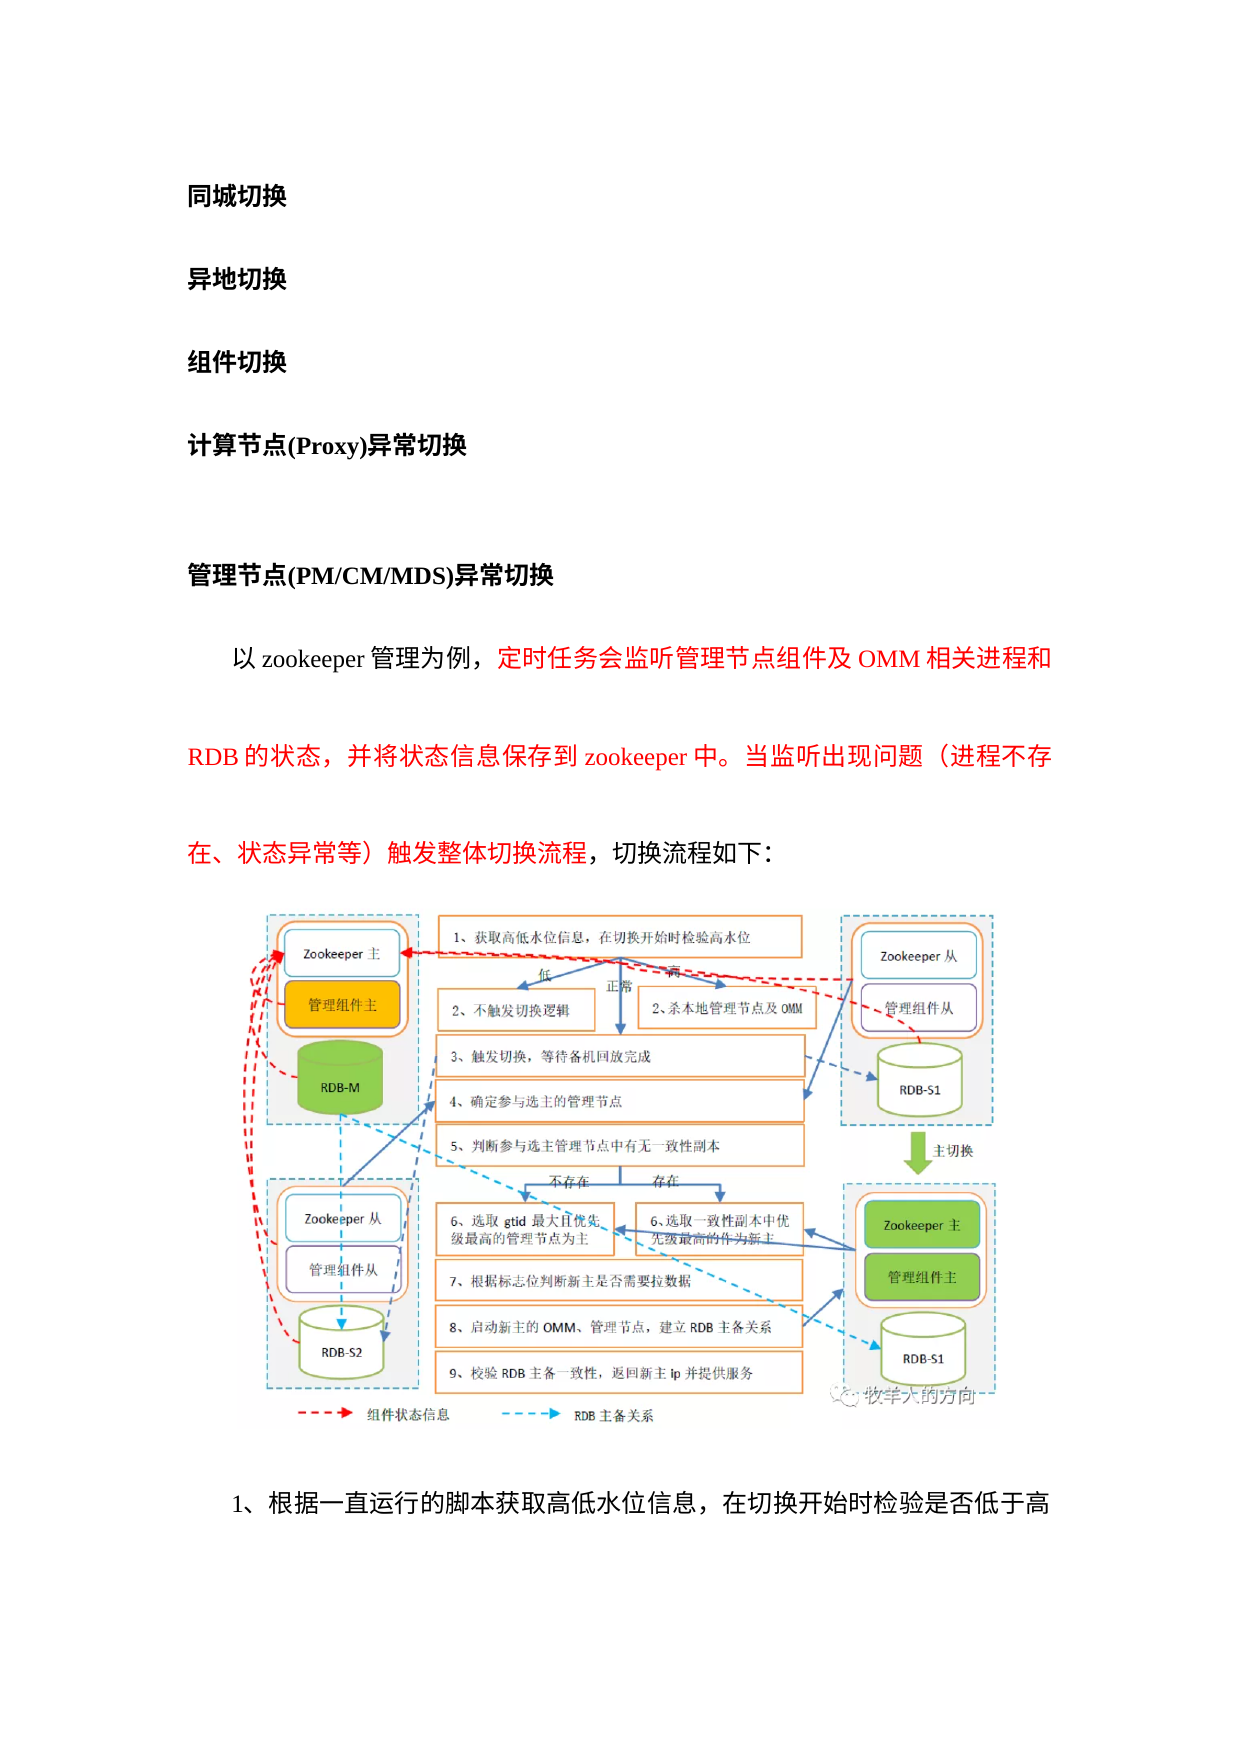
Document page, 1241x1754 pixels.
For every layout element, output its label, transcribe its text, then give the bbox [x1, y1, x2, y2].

subtitle 组件切换 [187, 328, 1053, 393]
subtitle 异地切换 [187, 245, 1053, 310]
text 以zookeeper管理为例，定时任务会监听管理节点组件及OMM相关进程和RDB的状态，并将状态信息保存到zookeeper中。当监听出现问题（进程不存在、状态异常等）触发整体切换流程，切换流程如下： [187, 624, 1053, 884]
subtitle 管理节点(PM/CM/MDS)异常切换 [187, 541, 1053, 606]
picture [222, 902, 1018, 1429]
subtitle 计算节点(Proxy)异常切换 [187, 411, 1053, 476]
subtitle 同城切换 [187, 162, 1053, 227]
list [187, 1469, 1053, 1534]
